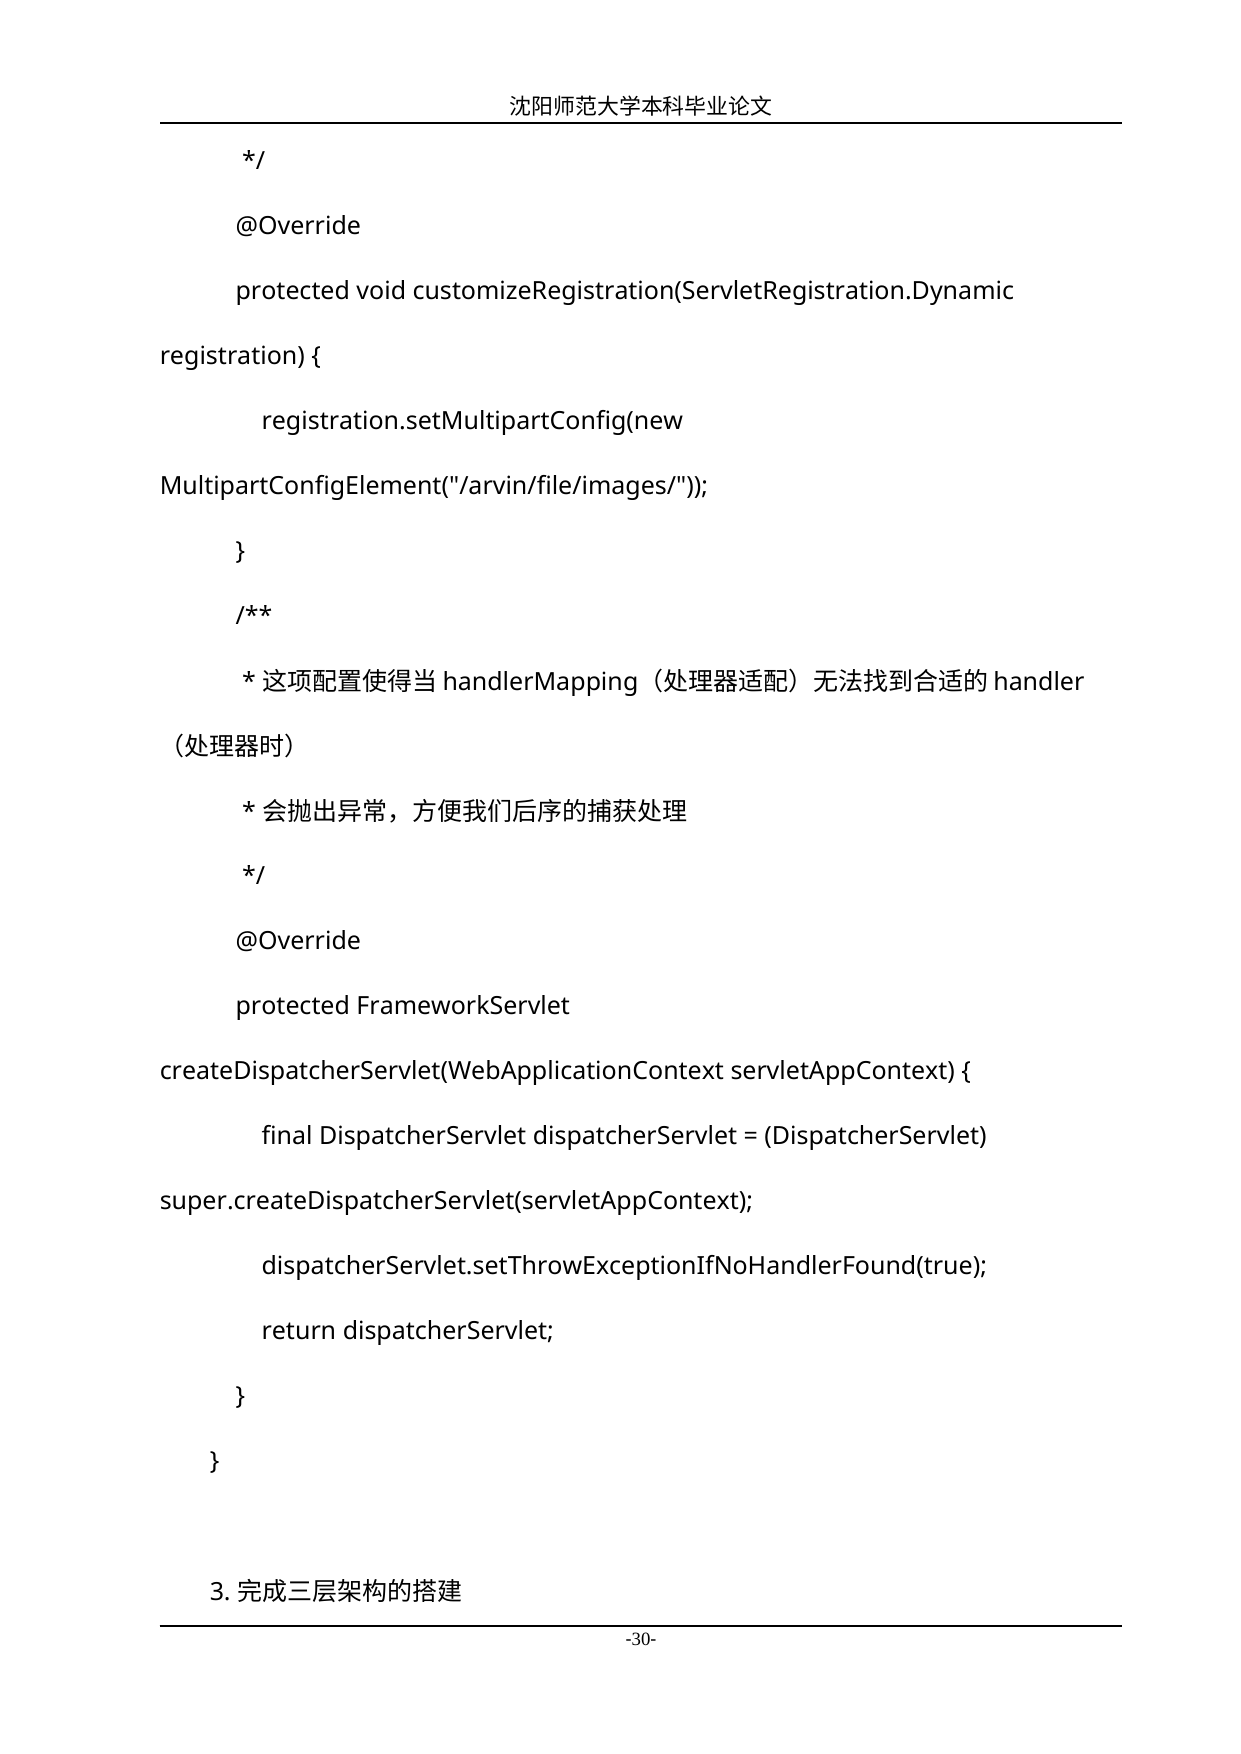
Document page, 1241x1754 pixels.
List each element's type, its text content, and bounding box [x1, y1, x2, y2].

text final DispatcherServlet dispatcherServlet = (DispatcherServlet) super.createDispatcherServlet(servletAppContext); [159, 1102, 1122, 1232]
text } [159, 1362, 1122, 1427]
text protected FrameworkServlet createDispatcherServlet(WebApplicationContext servletAppContext) { [159, 972, 1122, 1102]
text * 会抛出异常，方便我们后序的捕获处理 [159, 777, 1122, 842]
text /** [159, 582, 1122, 647]
text * 这项配置使得当handlerMapping（处理器适配）无法找到合适的handler（处理器时） [159, 647, 1122, 777]
text @Override [159, 192, 1122, 257]
text 3. 完成三层架构的搭建 [159, 1557, 1122, 1622]
text */ [159, 842, 1122, 907]
text @Override [159, 907, 1122, 972]
text return dispatcherServlet; [159, 1297, 1122, 1362]
text dispatcherServlet.setThrowExceptionIfNoHandlerFound(true); [159, 1232, 1122, 1297]
text registration.setMultipartConfig(new MultipartConfigElement("/arvin/file/images/")); [159, 387, 1122, 517]
text */ [159, 127, 1122, 192]
text } [159, 1427, 1122, 1492]
text protected void customizeRegistration(ServletRegistration.Dynamic registration) { [159, 257, 1122, 387]
text } [159, 517, 1122, 582]
